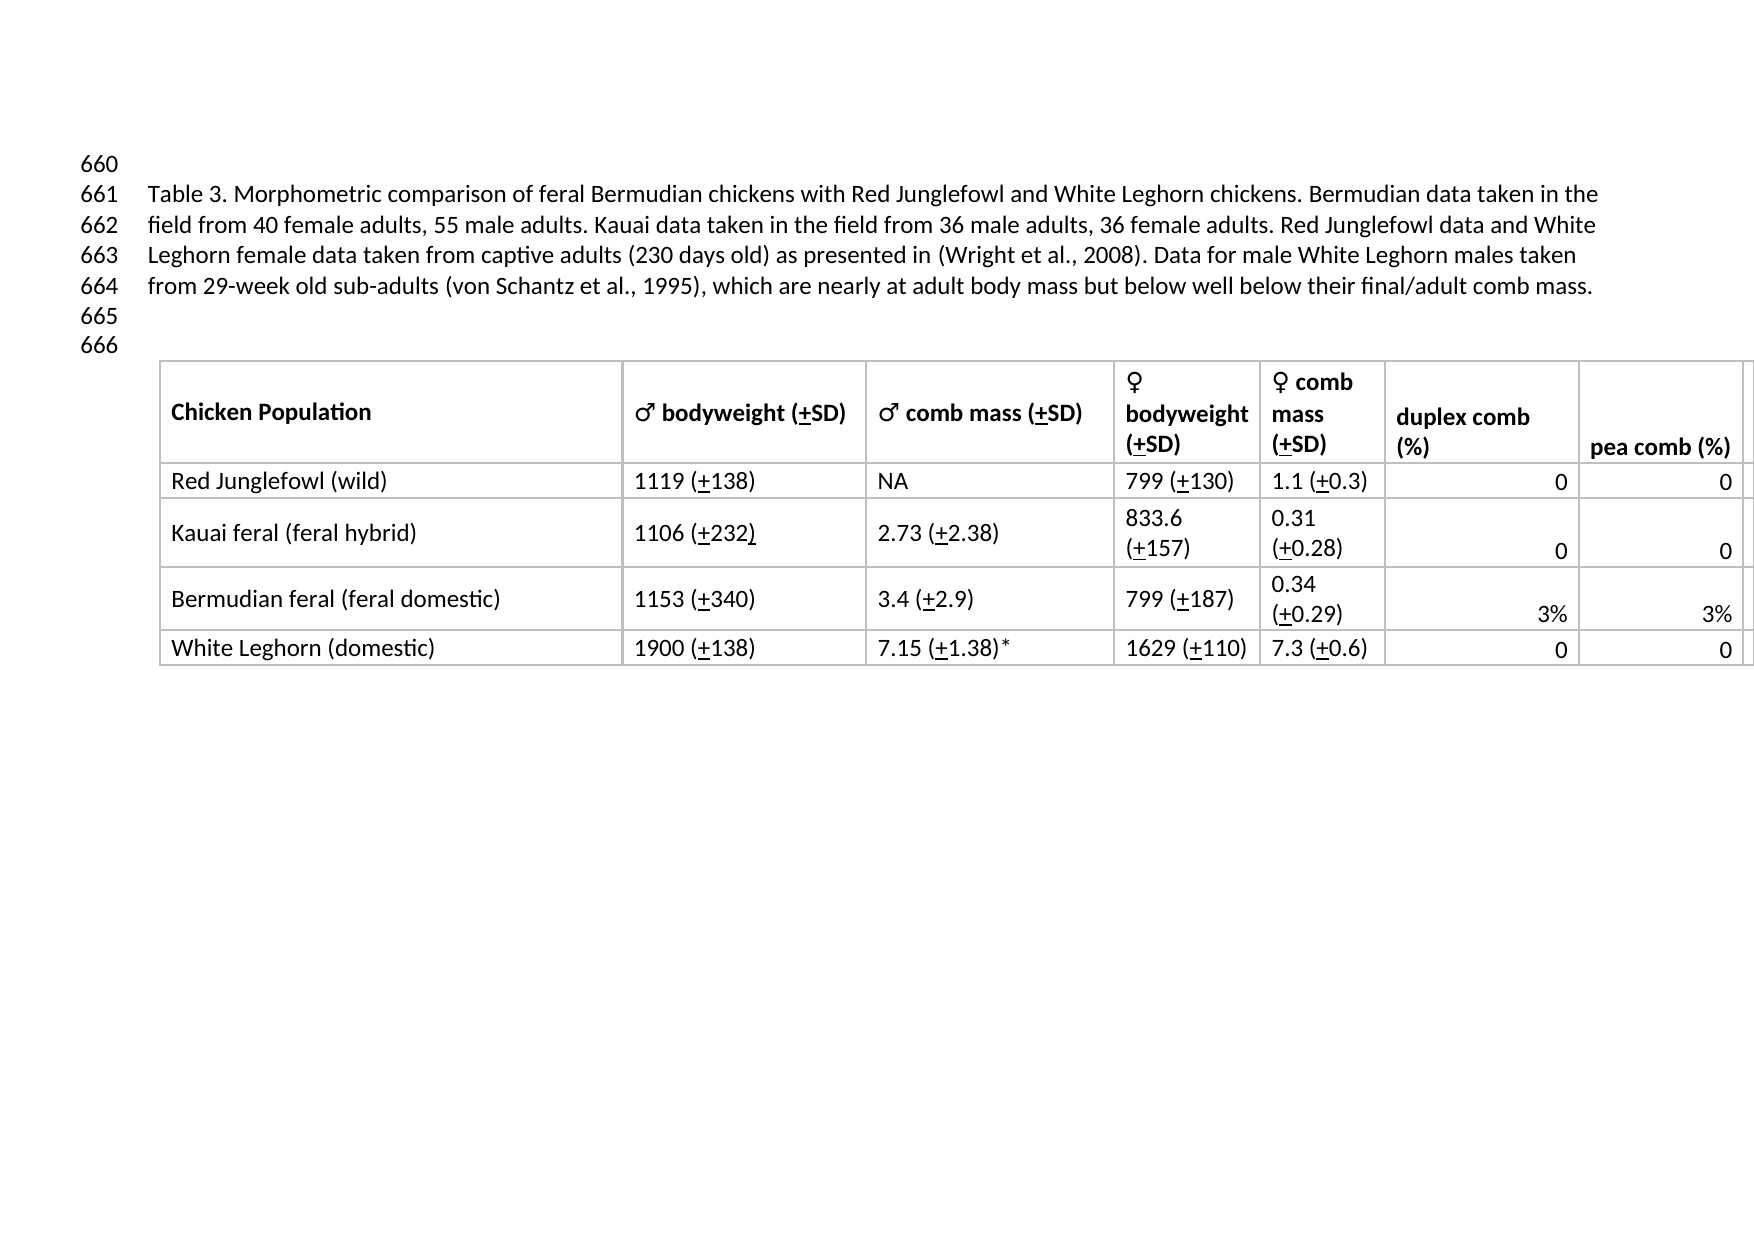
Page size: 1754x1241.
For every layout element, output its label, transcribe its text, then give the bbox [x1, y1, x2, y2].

table_header Chicken Population [161, 362, 621, 462]
table_header ♂ comb mass (+SD) [867, 362, 1113, 462]
table_cell 0.31 (+0.28) [1261, 499, 1384, 566]
table_cell 1629 (+110) [1115, 631, 1259, 664]
table_cell 1106 (+232) [624, 499, 865, 566]
table_cell 7.3 (+0.6) [1261, 631, 1384, 664]
table_cell 0 [1580, 499, 1742, 566]
table_cell 3% [1580, 568, 1742, 629]
table_cell 0 [1580, 464, 1742, 497]
table_cell 1.1 (+0.3) [1261, 464, 1384, 497]
table_cell 1119 (+138) [624, 464, 865, 497]
table_cell 0 [1386, 631, 1578, 664]
table_cell 0 [1386, 464, 1578, 497]
table_cell 3.4 (+2.9) [867, 568, 1113, 629]
table_header pea comb (%) [1580, 362, 1742, 462]
table_header ♀ comb mass (+SD) [1261, 362, 1384, 462]
table_cell 0 [1580, 631, 1742, 664]
table_cell White Leghorn (domestic) [161, 631, 621, 664]
table_header ♀ bodyweight (+SD) [1115, 362, 1259, 462]
table_header duplex comb (%) [1386, 362, 1578, 462]
table_cell 799 (+130) [1115, 464, 1259, 497]
table_cell 1900 (+138) [624, 631, 865, 664]
table_cell 0 [1386, 499, 1578, 566]
table_cell 1153 (+340) [624, 568, 865, 629]
table_cell 2.73 (+2.38) [867, 499, 1113, 566]
table_cell 3% [1386, 568, 1578, 629]
table_cell Bermudian feral (feral domestic) [161, 568, 621, 629]
table_cell 799 (+187) [1115, 568, 1259, 629]
table_cell 0.34 (+0.29) [1261, 568, 1384, 629]
text Table 3. Morphometric comparison of feral Bermudian chickens with Red Junglefowl and White Leghorn chickens. Bermudian data taken in the field from 40 female adults, 55 male adults. Kauai data taken in the field from 36 male adults, 36 female adults. Red Junglefowl data and White Leghorn female data taken from captive adults (230 days old) as presented in (Wright et al., 2008). Data for male White Leghorn males taken from 29-week old sub-adults (von Schantz et al., 1995), which are nearly at adult body mass but below well below their final/adult comb mass. [148, 178, 1606, 300]
table_cell Red Junglefowl (wild) [161, 464, 621, 497]
table_cell 7.15 (+1.38)* [867, 631, 1113, 664]
table_cell 833.6 (+157) [1115, 499, 1259, 566]
table_cell Kauai feral (feral hybrid) [161, 499, 621, 566]
table_cell NA [867, 464, 1113, 497]
table_header ♂ bodyweight (+SD) [624, 362, 865, 462]
